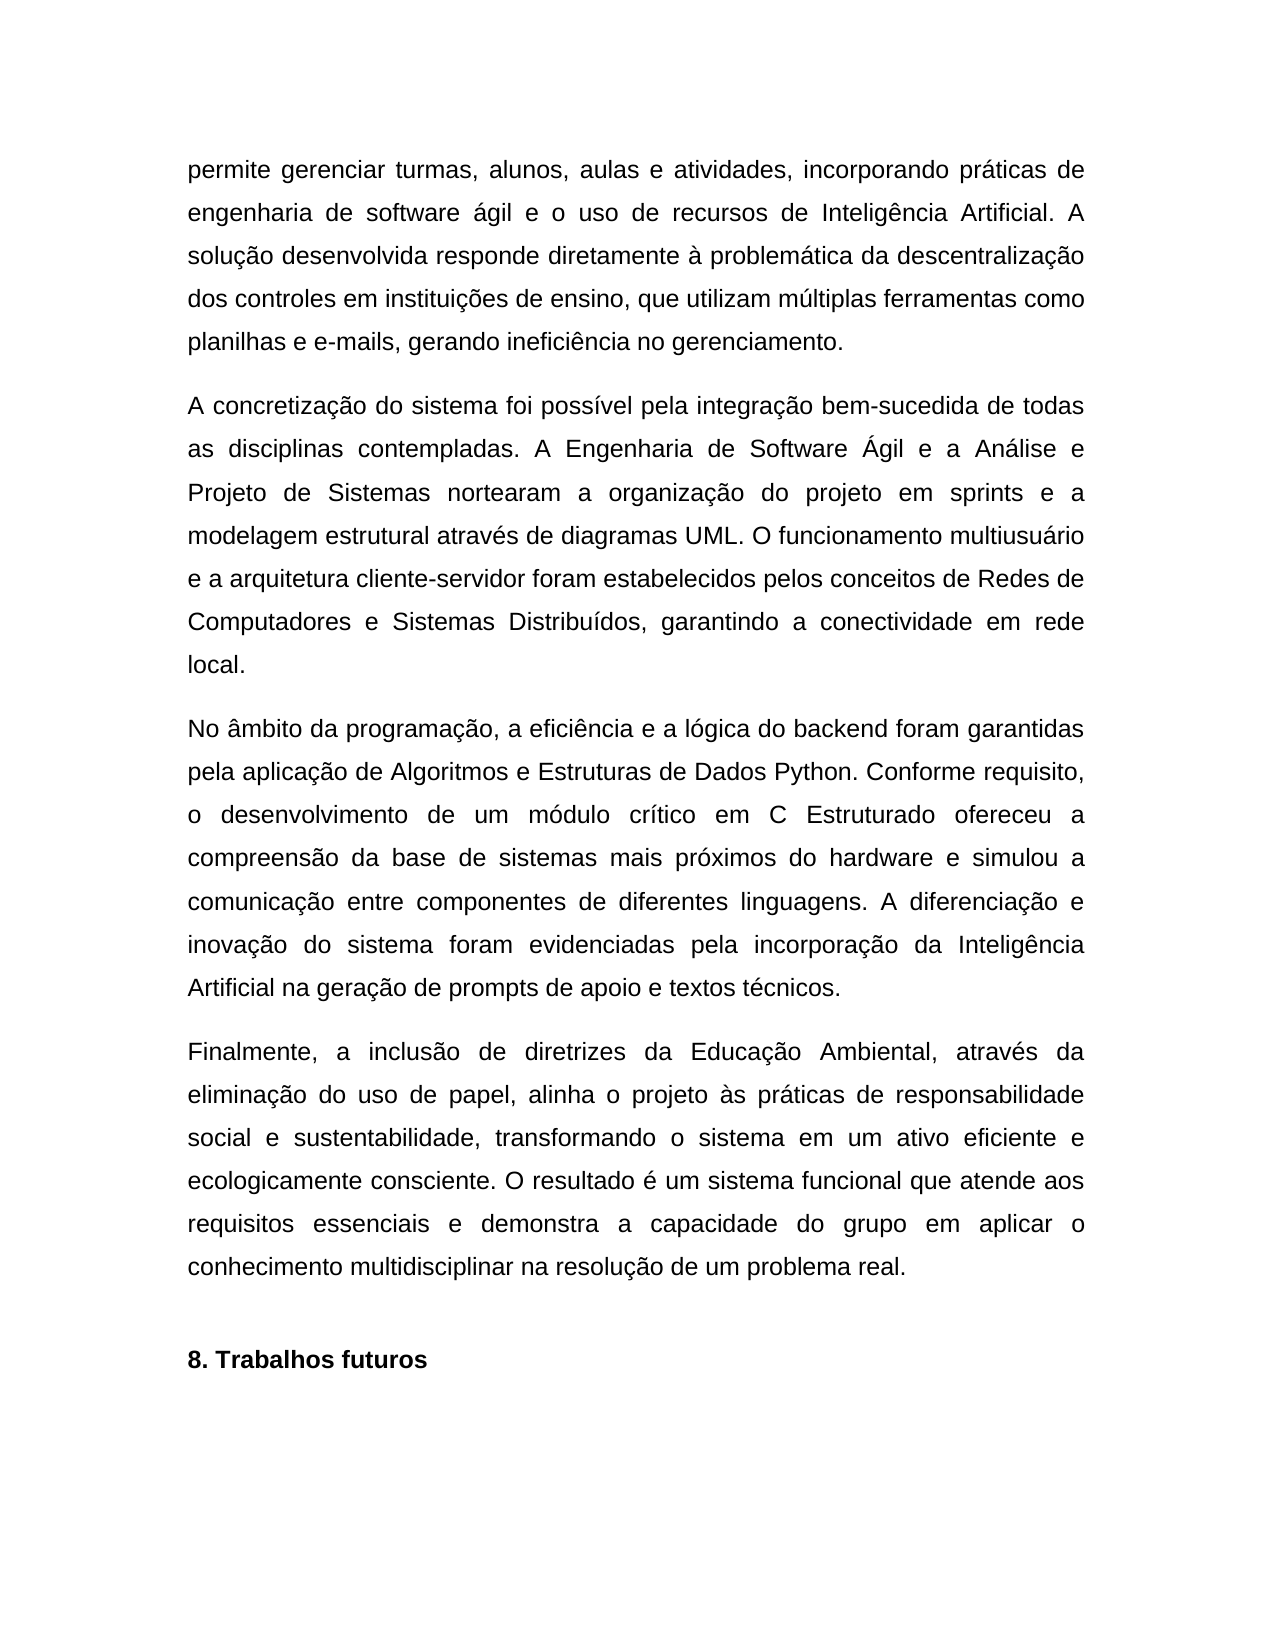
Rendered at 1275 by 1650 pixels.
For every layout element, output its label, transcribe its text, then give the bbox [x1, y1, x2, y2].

text A concretização do sistema foi possível pela integração bem-sucedida de todas as disciplinas contempladas. A Engenharia de Software Ágil e a Análise e Projeto de Sistemas nortearam a organização do projeto em sprints e a modelagem estrutural através de diagramas UML. O funcionamento multiusuário e a arquitetura cliente-servidor foram estabelecidos pelos conceitos de Redes de Computadores e Sistemas Distribuídos, garantindo a conectividade em rede local. [187, 391, 1086, 679]
subtitle 8. Trabalhos futuros [187, 1345, 1086, 1374]
text Finalmente, a inclusão de diretrizes da Educação Ambiental, através da eliminação do uso de papel, alinha o projeto às práticas de responsabilidade social e sustentabilidade, transformando o sistema em um ativo eficiente e ecologicamente consciente. O resultado é um sistema funcional que atende aos requisitos essenciais e demonstra a capacidade do grupo em aplicar o conhecimento multidisciplinar na resolução de um problema real. [187, 1037, 1086, 1281]
text No âmbito da programação, a eficiência e a lógica do backend foram garantidas pela aplicação de Algoritmos e Estruturas de Dados Python. Conforme requisito, o desenvolvimento de um módulo crítico em C Estruturado ofereceu a compreensão da base de sistemas mais próximos do hardware e simulou a comunicação entre componentes de diferentes linguagens. A diferenciação e inovação do sistema foram evidenciadas pela incorporação da Inteligência Artificial na geração de prompts de apoio e textos técnicos. [187, 714, 1086, 1001]
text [187, 155, 1086, 356]
